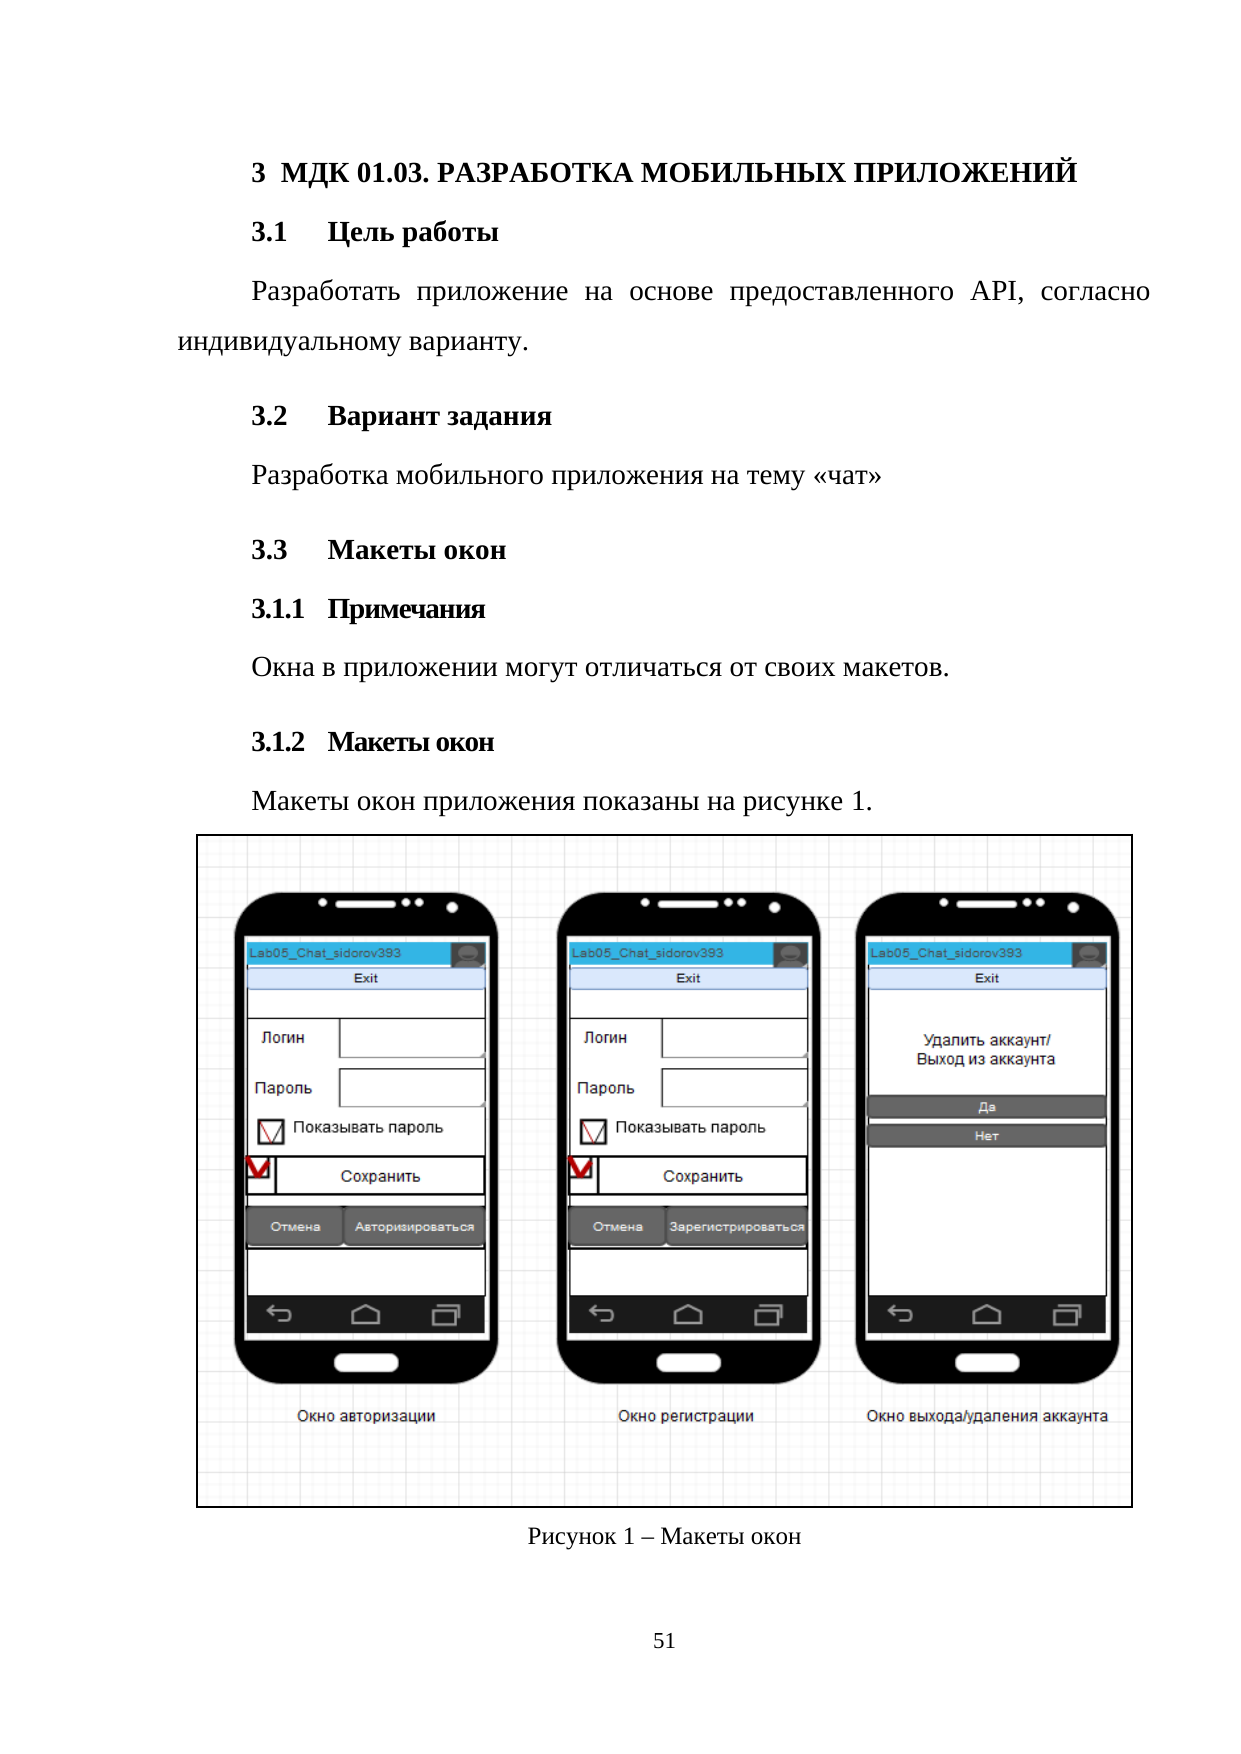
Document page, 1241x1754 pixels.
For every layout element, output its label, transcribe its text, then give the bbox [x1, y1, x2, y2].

title 3.1.2 Макеты окон [177, 724, 1152, 758]
text Окна в приложении могут отличаться от своих макетов. [177, 649, 1152, 683]
subtitle Цель работы [177, 214, 1152, 248]
text Рисунок 1 – Макеты окон [177, 1521, 1152, 1550]
picture [198, 836, 1131, 1506]
subtitle МДК 01.03. Разработка мобильных приложений [177, 156, 1152, 189]
subtitle Вариант задания [177, 398, 1152, 432]
text Разработать приложение на основе предоставленного API, согласно индивидуальному варианту. [177, 273, 1152, 357]
text Макеты окон приложения показаны на рисунке 1. [177, 783, 1152, 817]
text Разработка мобильного приложения на тему «чат» [177, 457, 1152, 490]
title 3.1.1 Примечания [177, 591, 1152, 624]
subtitle Макеты окон [177, 532, 1152, 566]
